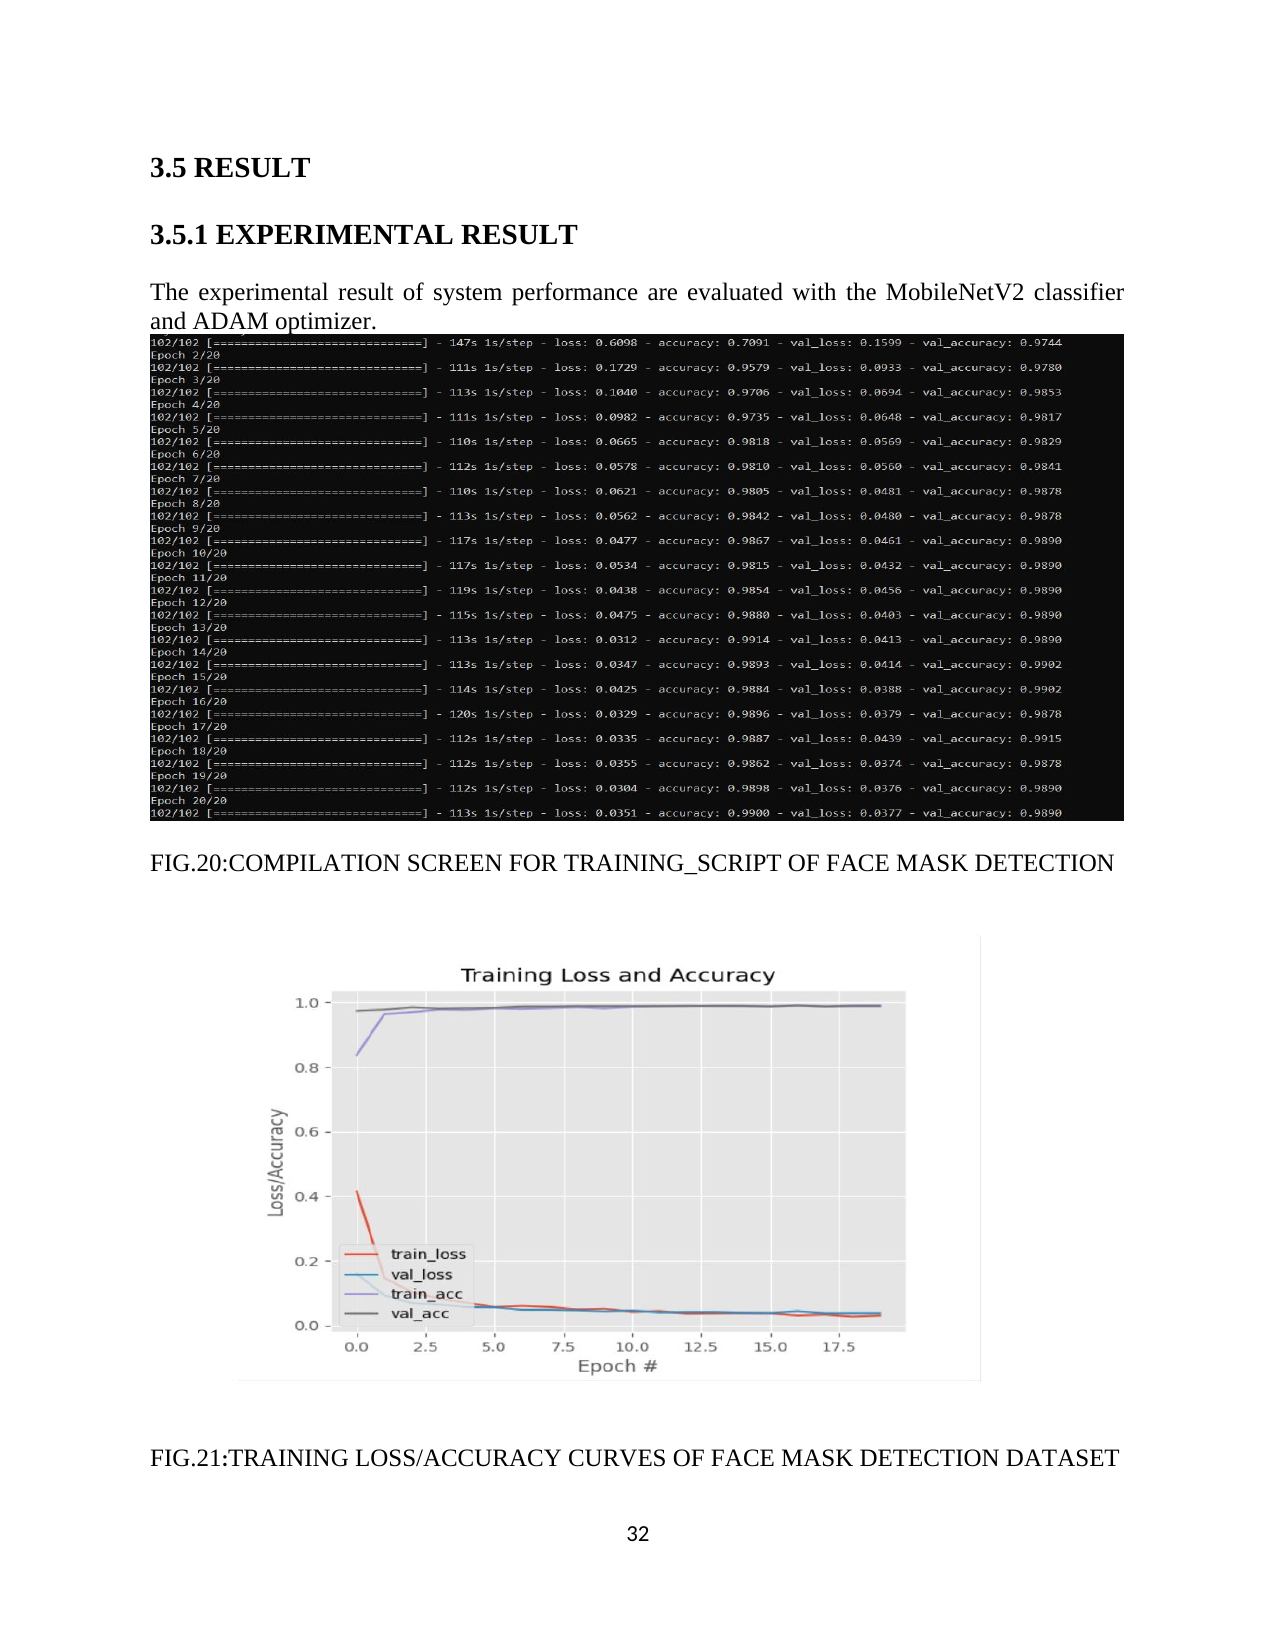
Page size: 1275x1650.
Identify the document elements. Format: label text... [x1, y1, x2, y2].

picture [150, 905, 1124, 1415]
text FIG.20:COMPILATION SCREEN FOR TRAINING_SCRIPT OF FACE MASK DETECTION [150, 848, 1125, 877]
text FIG.21:TRAINING LOSS/ACCURACY CURVES OF FACE MASK DETECTION DATASET [150, 1443, 1125, 1472]
picture [150, 334, 1124, 821]
text The experimental result of system performance are evaluated with the MobileNetV2 classifier and ADAM optimizer. [150, 277, 1125, 334]
text 3.5 RESULT [150, 150, 1125, 183]
text 3.5.1 EXPERIMENTAL RESULT [150, 217, 1125, 251]
